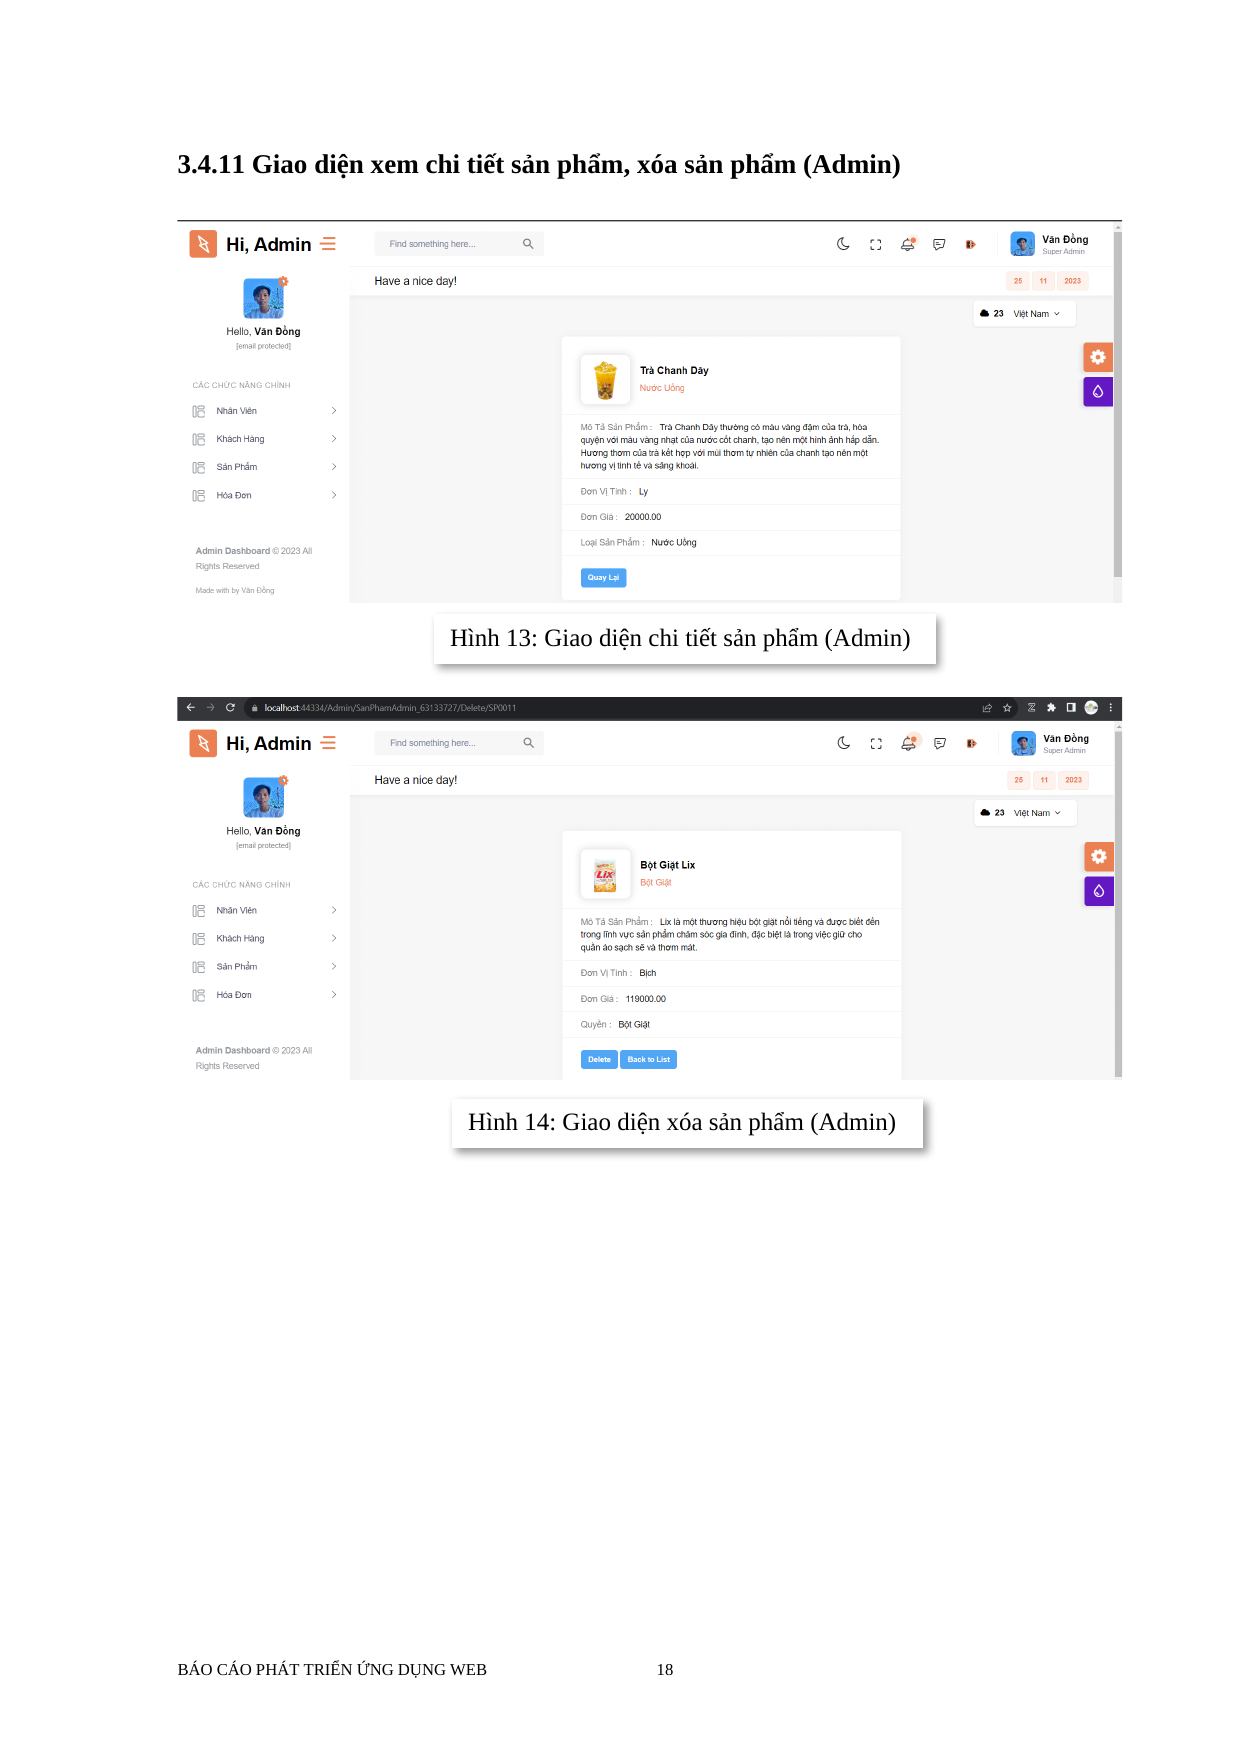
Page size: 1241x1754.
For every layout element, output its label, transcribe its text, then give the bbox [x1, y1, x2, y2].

subtitle 3.4.11 Giao diện xem chi tiết sản phẩm, xóa sản phẩm (Admin) [177, 148, 1122, 179]
picture [177, 220, 1123, 603]
picture [177, 697, 1123, 1080]
